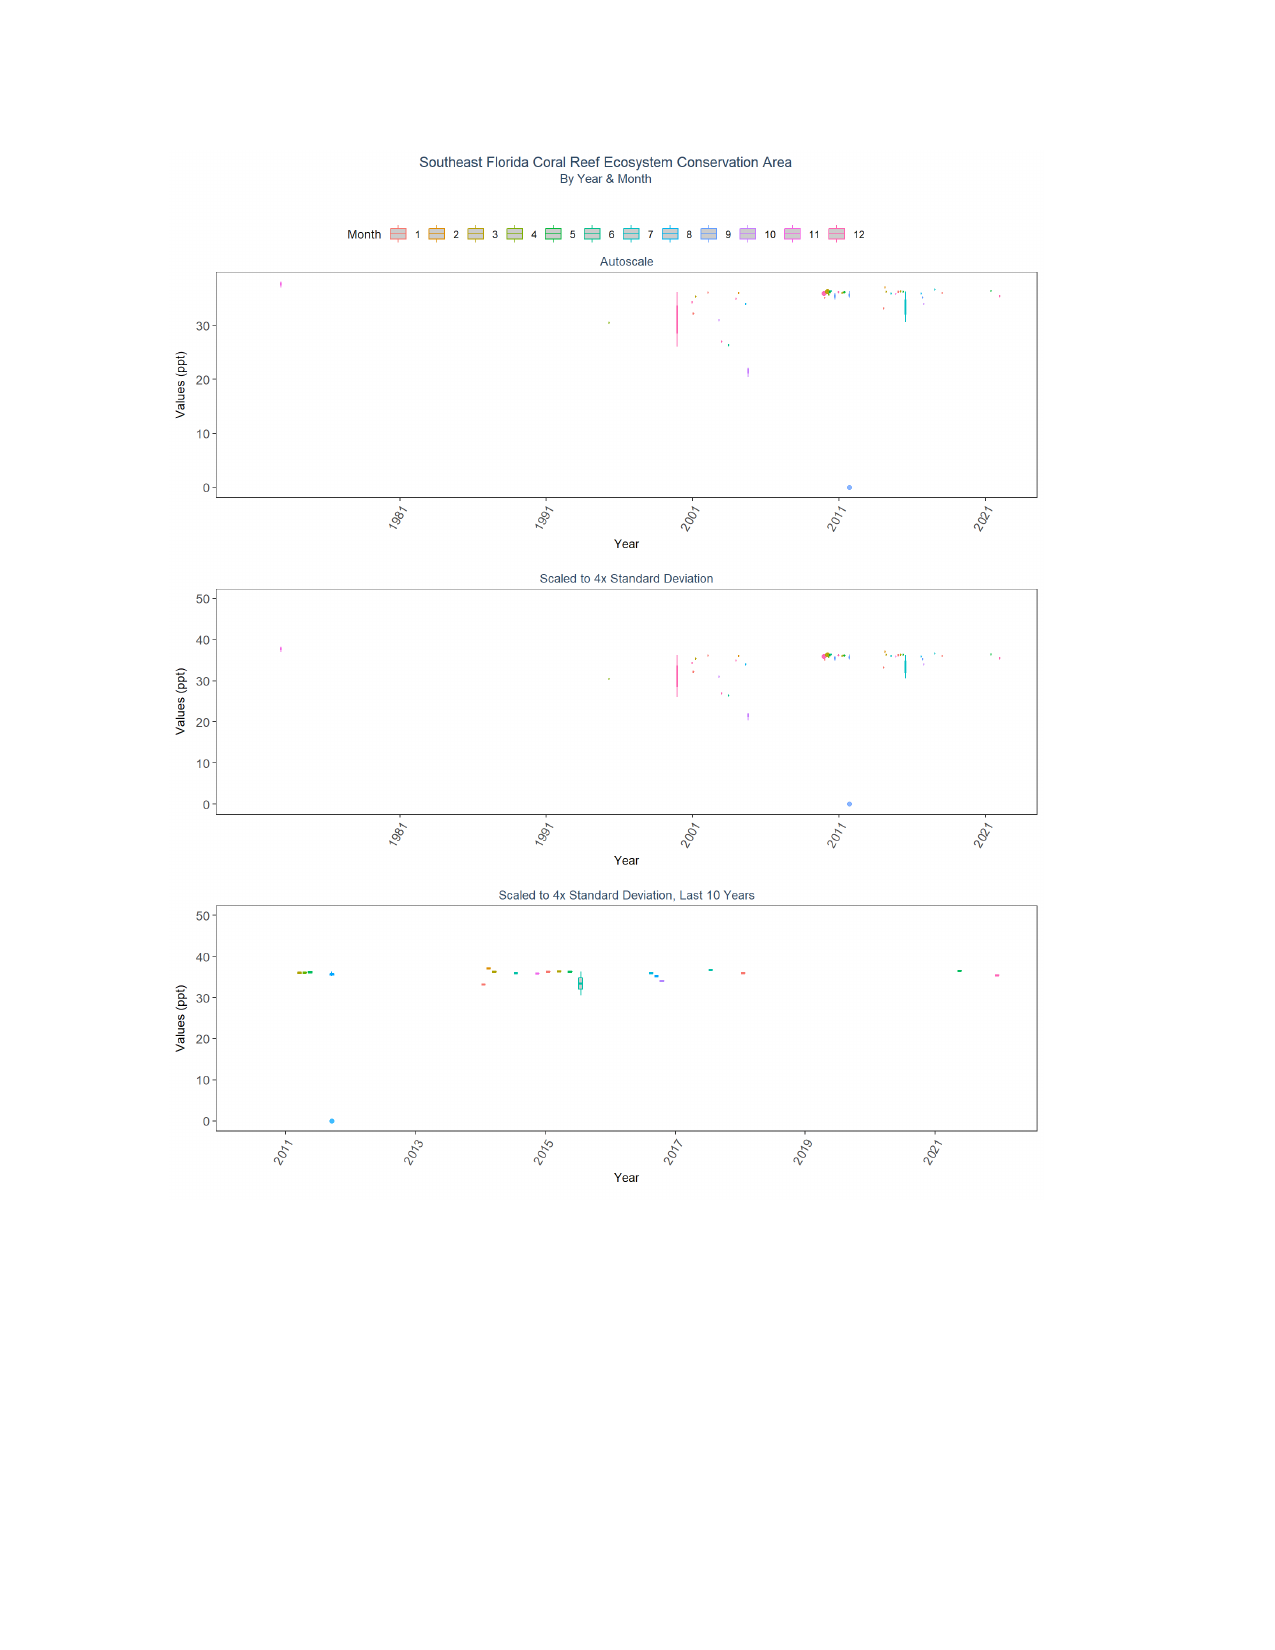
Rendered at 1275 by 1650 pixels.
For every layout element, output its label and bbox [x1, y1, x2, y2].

picture [168, 150, 1044, 1200]
